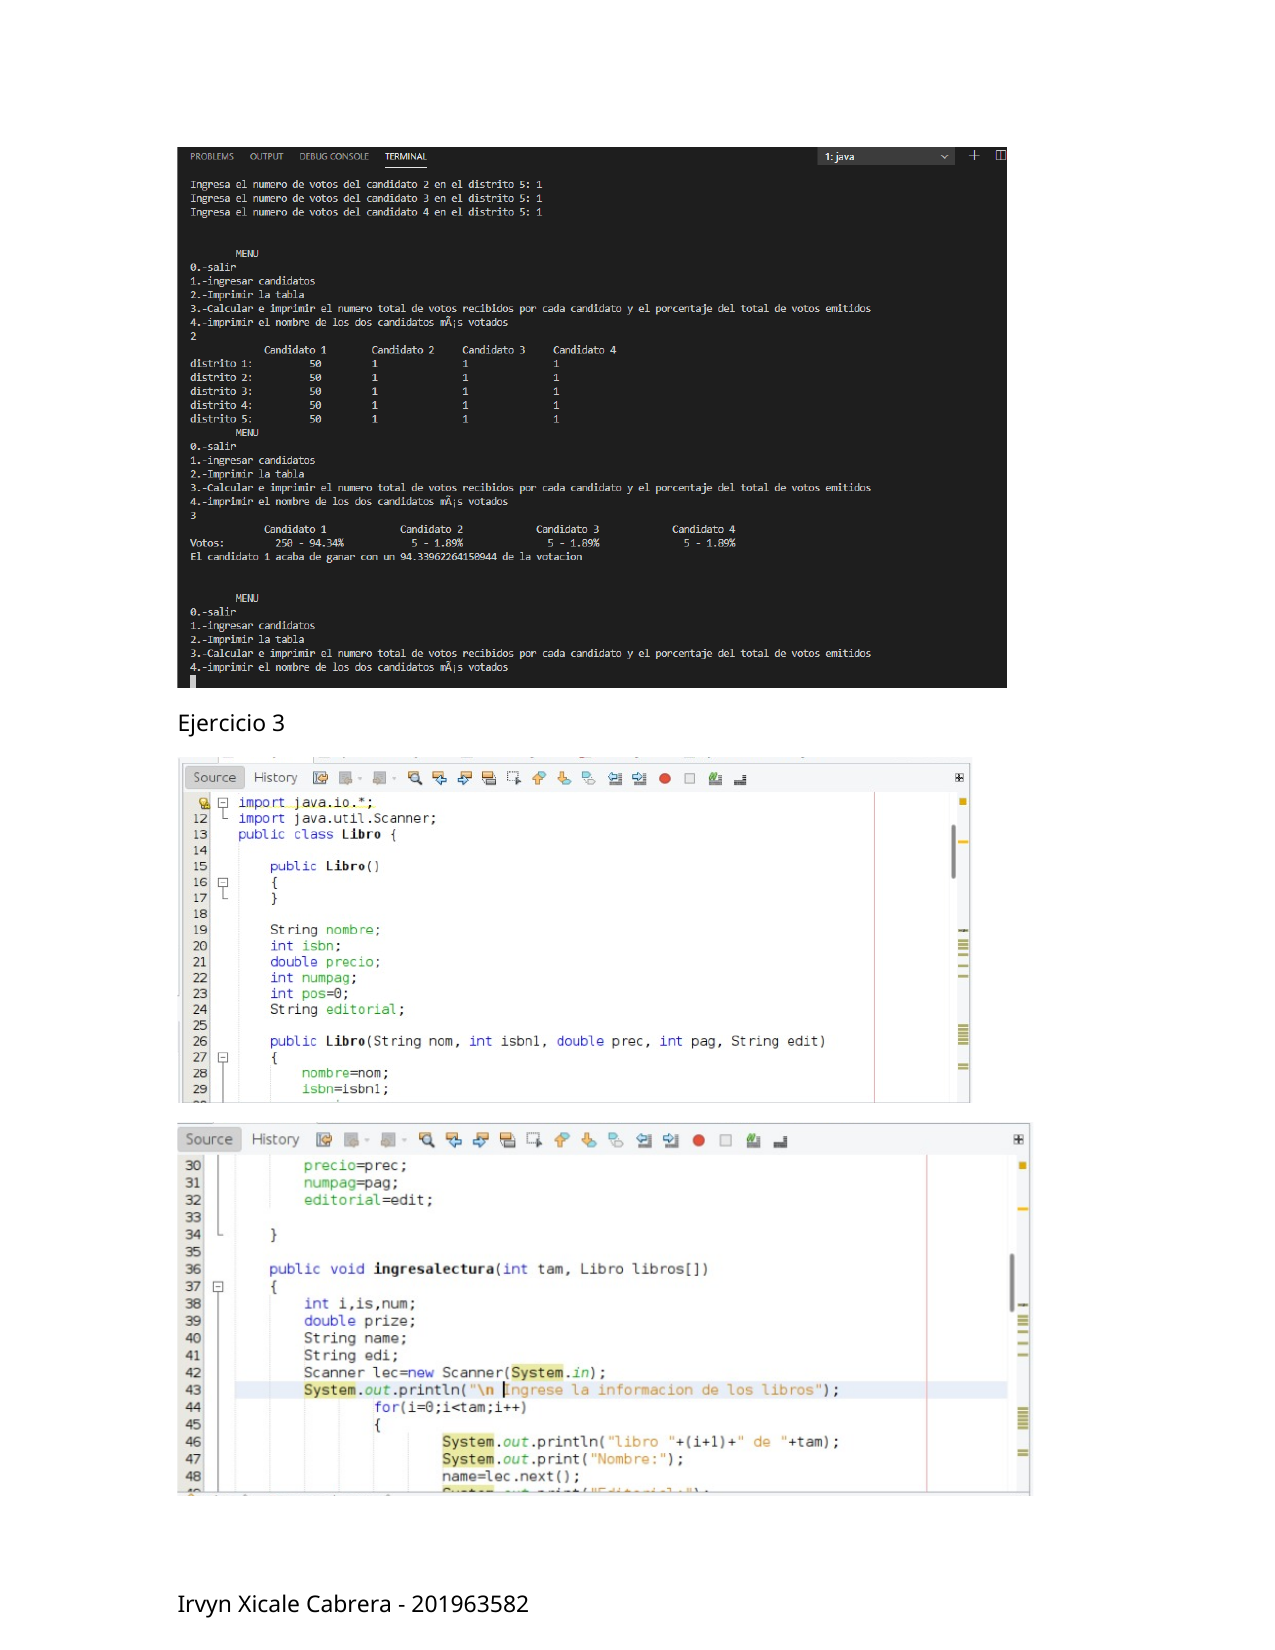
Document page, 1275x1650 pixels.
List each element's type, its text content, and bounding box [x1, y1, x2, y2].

picture [177, 757, 973, 1103]
text Ejercicio 3 [177, 707, 1098, 738]
picture [177, 147, 1007, 688]
picture [177, 1122, 1034, 1496]
